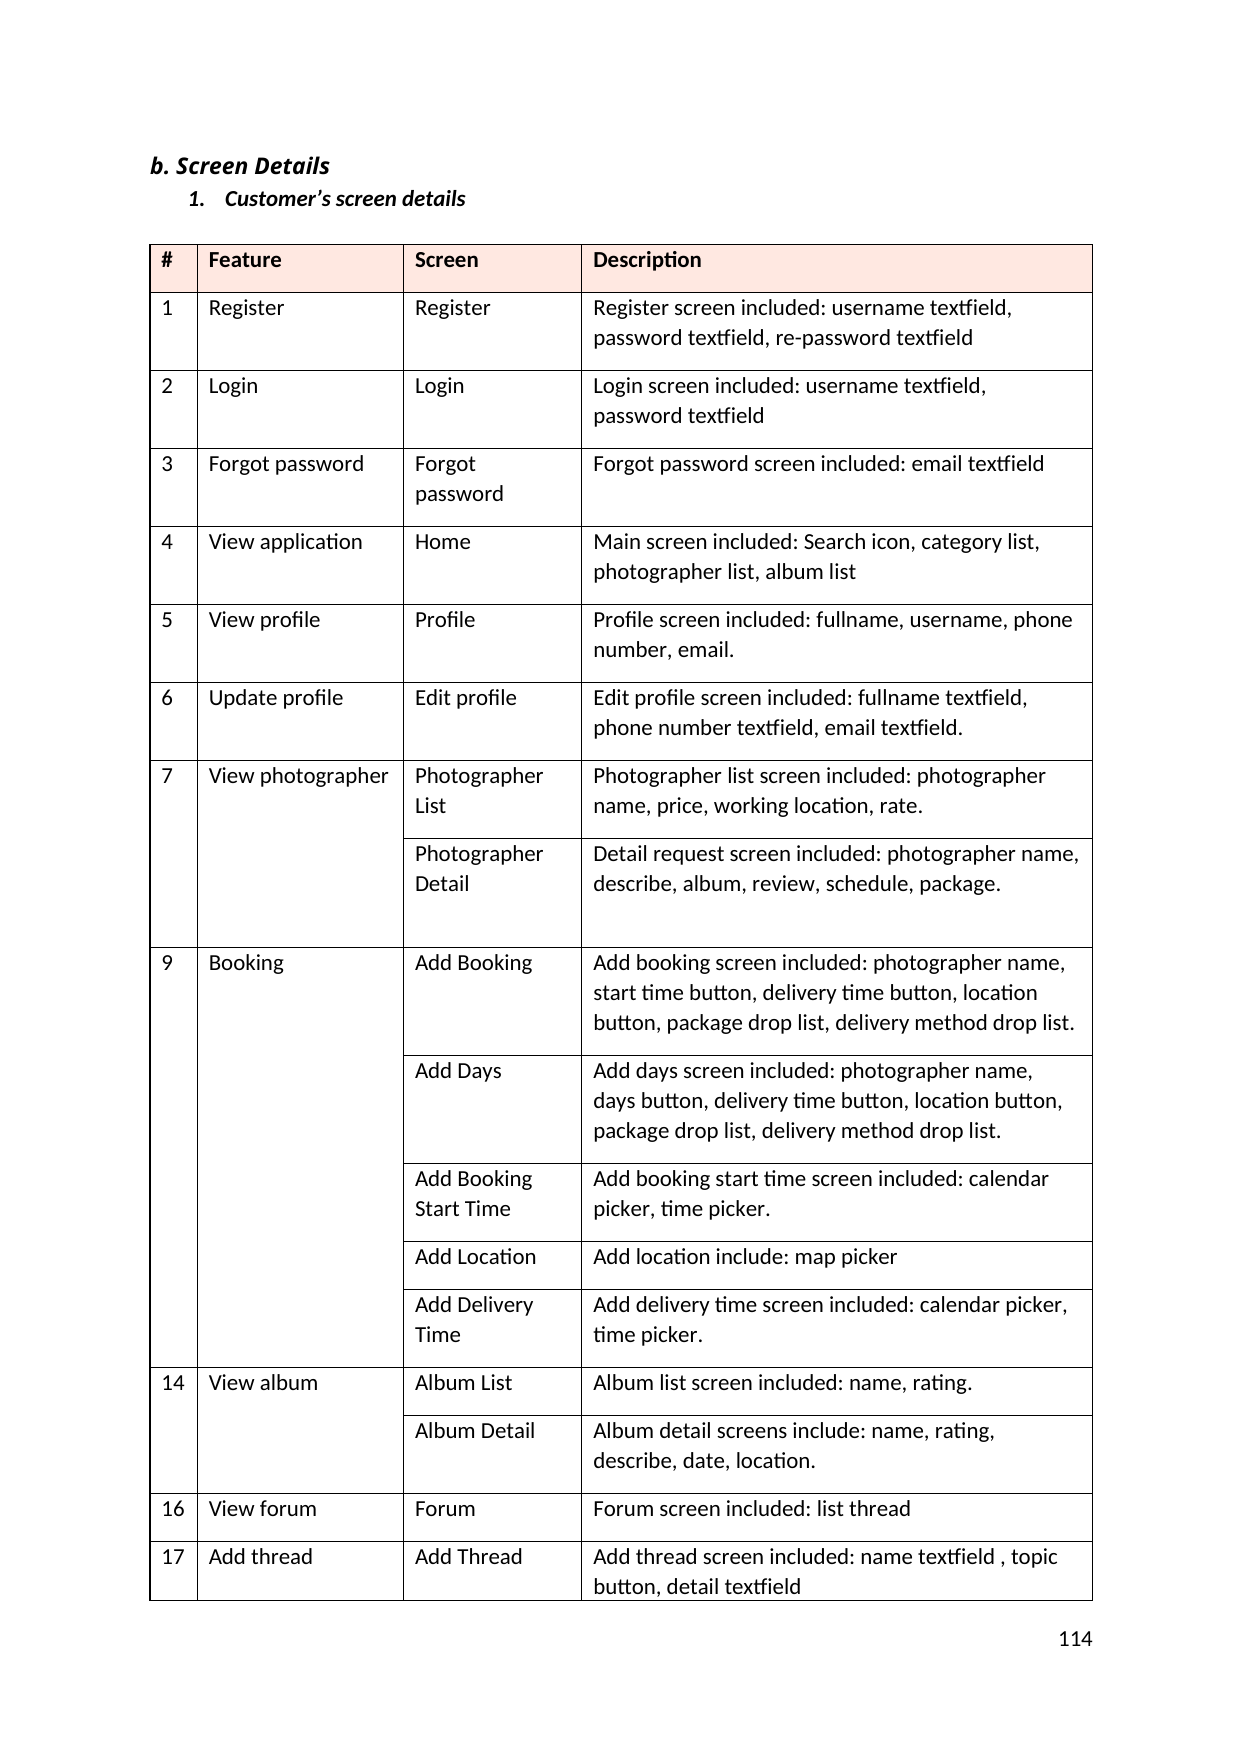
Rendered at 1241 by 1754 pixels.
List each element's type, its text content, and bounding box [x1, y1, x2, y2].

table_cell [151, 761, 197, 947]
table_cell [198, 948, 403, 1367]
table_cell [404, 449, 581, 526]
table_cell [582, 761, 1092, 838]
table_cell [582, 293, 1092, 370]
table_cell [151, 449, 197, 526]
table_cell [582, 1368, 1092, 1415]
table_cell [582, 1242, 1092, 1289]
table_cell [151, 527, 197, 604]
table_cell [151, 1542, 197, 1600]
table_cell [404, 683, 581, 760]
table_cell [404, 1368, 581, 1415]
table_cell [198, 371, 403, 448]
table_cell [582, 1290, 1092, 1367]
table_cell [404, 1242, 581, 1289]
list Customer’s screen details [187, 184, 1093, 212]
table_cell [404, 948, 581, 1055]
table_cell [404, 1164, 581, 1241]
subtitle b. Screen Details [150, 150, 1093, 181]
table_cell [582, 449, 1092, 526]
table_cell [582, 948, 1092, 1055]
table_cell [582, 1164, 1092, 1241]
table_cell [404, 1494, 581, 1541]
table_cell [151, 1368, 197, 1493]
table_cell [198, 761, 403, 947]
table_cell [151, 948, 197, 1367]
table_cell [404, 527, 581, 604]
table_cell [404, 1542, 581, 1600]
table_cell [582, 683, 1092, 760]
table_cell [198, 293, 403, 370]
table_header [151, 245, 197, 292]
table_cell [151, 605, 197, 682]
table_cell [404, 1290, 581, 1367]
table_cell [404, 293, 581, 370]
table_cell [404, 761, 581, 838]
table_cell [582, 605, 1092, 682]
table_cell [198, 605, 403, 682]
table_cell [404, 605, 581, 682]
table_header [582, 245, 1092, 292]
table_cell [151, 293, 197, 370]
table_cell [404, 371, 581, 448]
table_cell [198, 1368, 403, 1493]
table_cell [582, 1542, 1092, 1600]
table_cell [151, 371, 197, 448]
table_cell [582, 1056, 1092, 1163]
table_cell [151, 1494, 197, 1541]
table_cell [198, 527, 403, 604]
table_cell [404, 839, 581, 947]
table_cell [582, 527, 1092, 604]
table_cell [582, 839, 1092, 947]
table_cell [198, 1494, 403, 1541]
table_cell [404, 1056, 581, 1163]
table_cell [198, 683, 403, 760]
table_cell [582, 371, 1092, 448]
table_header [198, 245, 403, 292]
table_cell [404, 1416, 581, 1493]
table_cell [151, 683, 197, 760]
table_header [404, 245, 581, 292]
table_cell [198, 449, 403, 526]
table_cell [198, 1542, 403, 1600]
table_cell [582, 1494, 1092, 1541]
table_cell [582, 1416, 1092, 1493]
